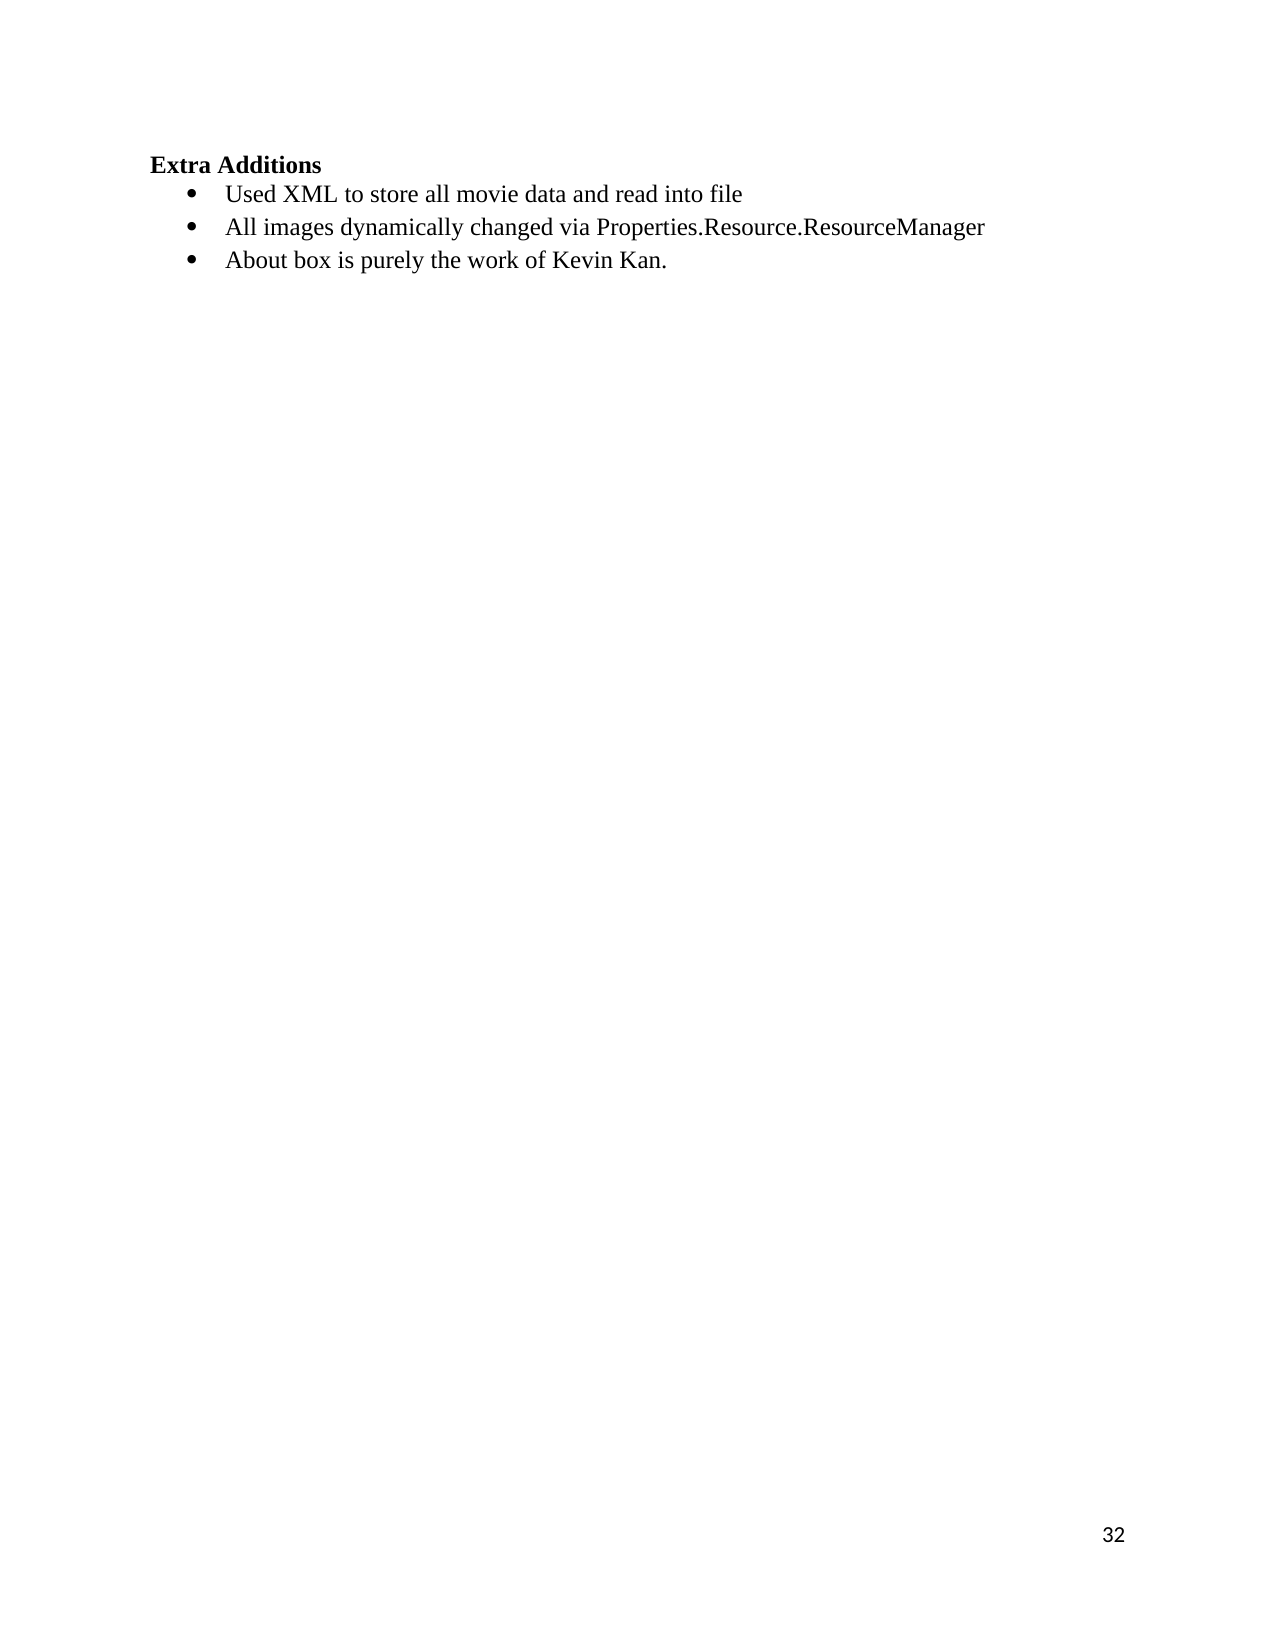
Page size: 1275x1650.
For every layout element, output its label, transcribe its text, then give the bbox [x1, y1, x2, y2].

subtitle Extra Additions [150, 150, 1125, 179]
list About box is purely the work of Kevin Kan. [187, 245, 1125, 273]
list All images dynamically changed via Properties.Resource.ResourceManager [187, 212, 1125, 241]
list Used XML to store all movie data and read into file [187, 179, 1125, 207]
